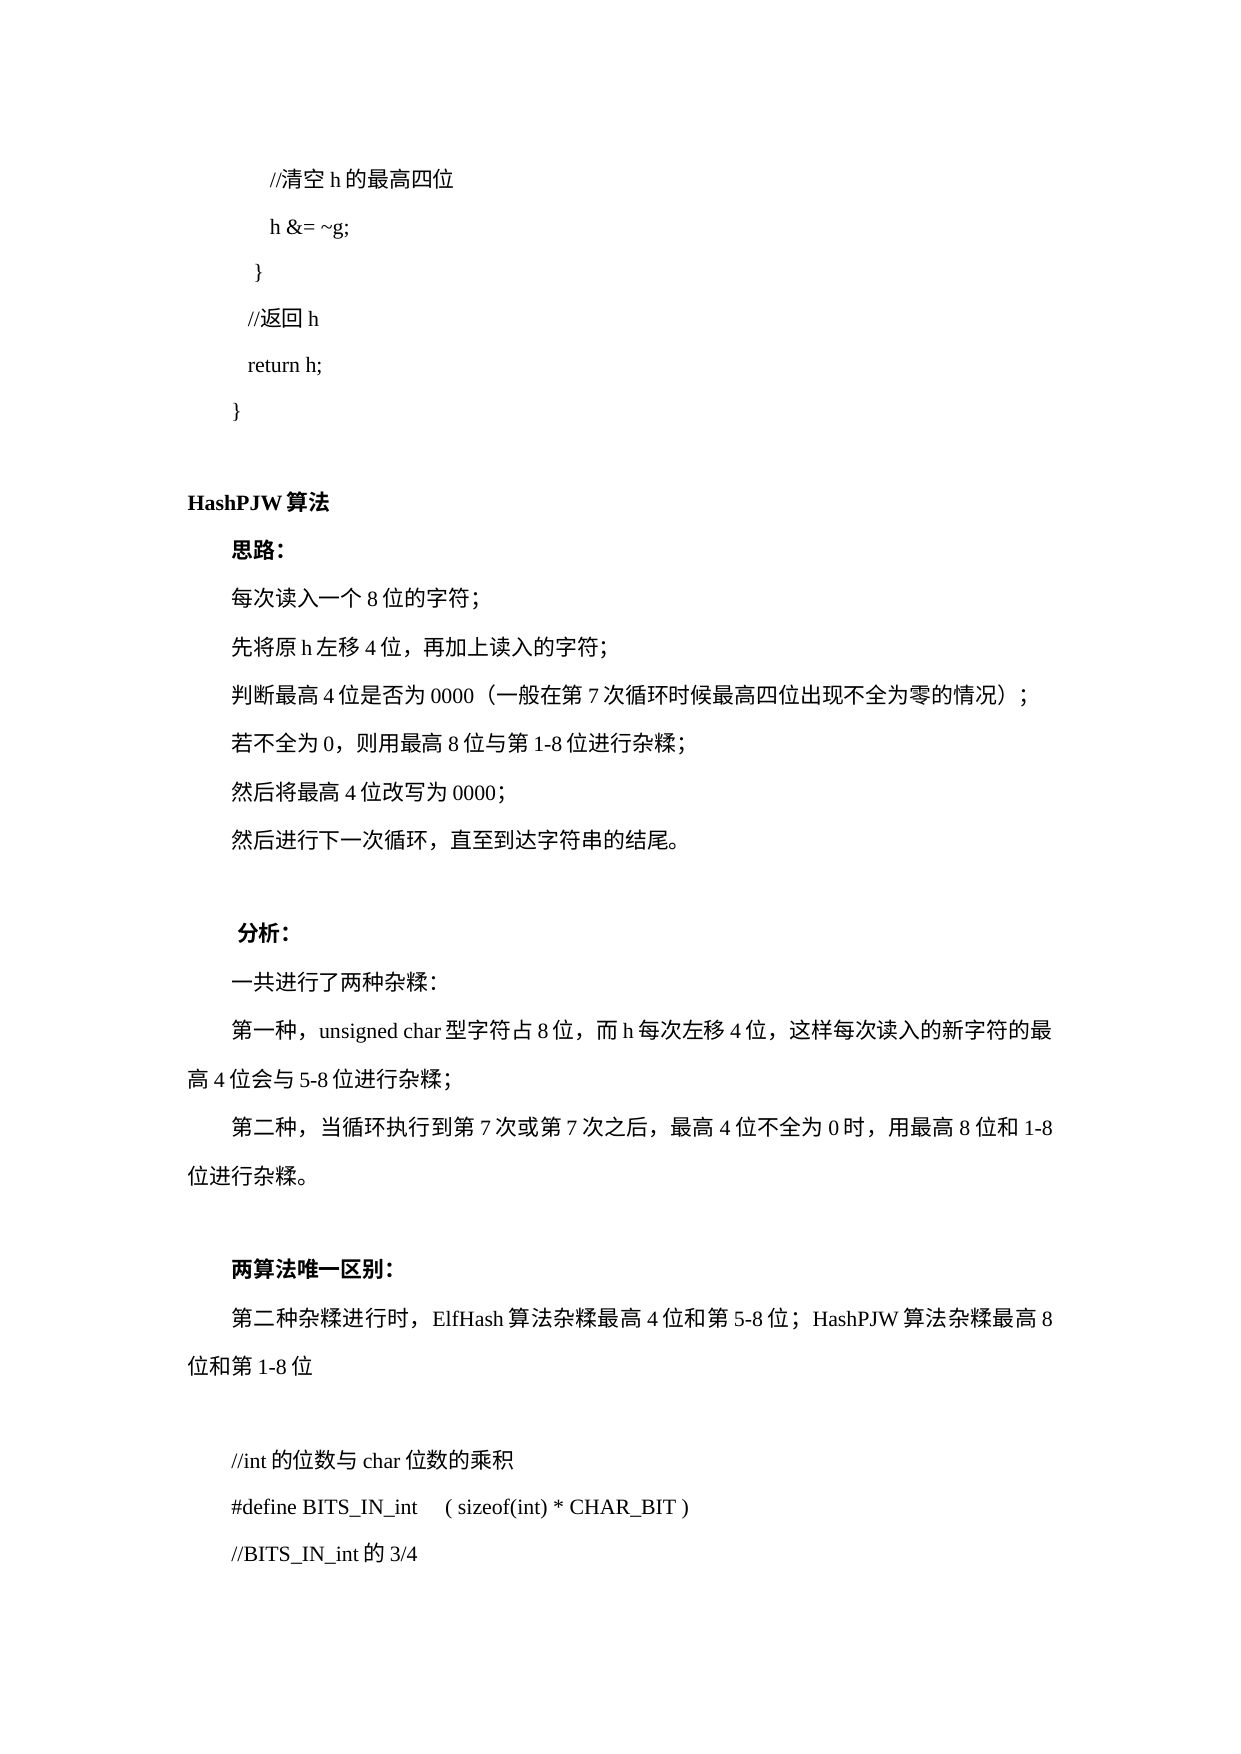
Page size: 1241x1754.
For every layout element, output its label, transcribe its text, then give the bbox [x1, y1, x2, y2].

text 判断最高4位是否为0000（一般在第7次循环时候最高四位出现不全为零的情况）； [187, 677, 1053, 710]
text #define BITS_IN_int ( sizeof(int) * CHAR_BIT ) [187, 1491, 1053, 1523]
text 先将原h左移4位，再加上读入的字符； [187, 629, 1053, 662]
text 每次读入一个8位的字符； [187, 581, 1053, 613]
text 然后进行下一次循环，直至到达字符串的结尾。 [187, 822, 1053, 855]
text 两算法唯一区别： [187, 1252, 1053, 1284]
text 第二种杂糅进行时，ElfHash算法杂糅最高4位和第5-8位；HashPJW算法杂糅最高8位和第1-8位 [187, 1300, 1053, 1381]
text //BITS_IN_int的3/4 [187, 1536, 1053, 1568]
text h &= ~g; [187, 210, 1053, 243]
text 一共进行了两种杂糅： [187, 964, 1053, 997]
text } [187, 255, 1053, 288]
text } [187, 394, 1053, 426]
subtitle HashPJW算法 [187, 484, 1053, 517]
text 若不全为0，则用最高8位与第1-8位进行杂糅； [187, 726, 1053, 758]
text 然后将最高4位改写为0000； [187, 774, 1053, 807]
text 分析： [187, 916, 1053, 948]
text 思路： [187, 532, 1053, 565]
text 第一种，unsigned char型字符占8位，而h每次左移4位，这样每次读入的新字符的最高4位会与5-8位进行杂糅； [187, 1013, 1053, 1094]
text 第二种，当循环执行到第7次或第7次之后，最高4位不全为0时，用最高8位和1-8位进行杂糅。 [187, 1110, 1053, 1191]
text //int的位数与char位数的乘积 [187, 1442, 1053, 1475]
text //返回h [187, 301, 1053, 333]
text //清空h的最高四位 [187, 162, 1053, 194]
text return h; [187, 349, 1053, 381]
